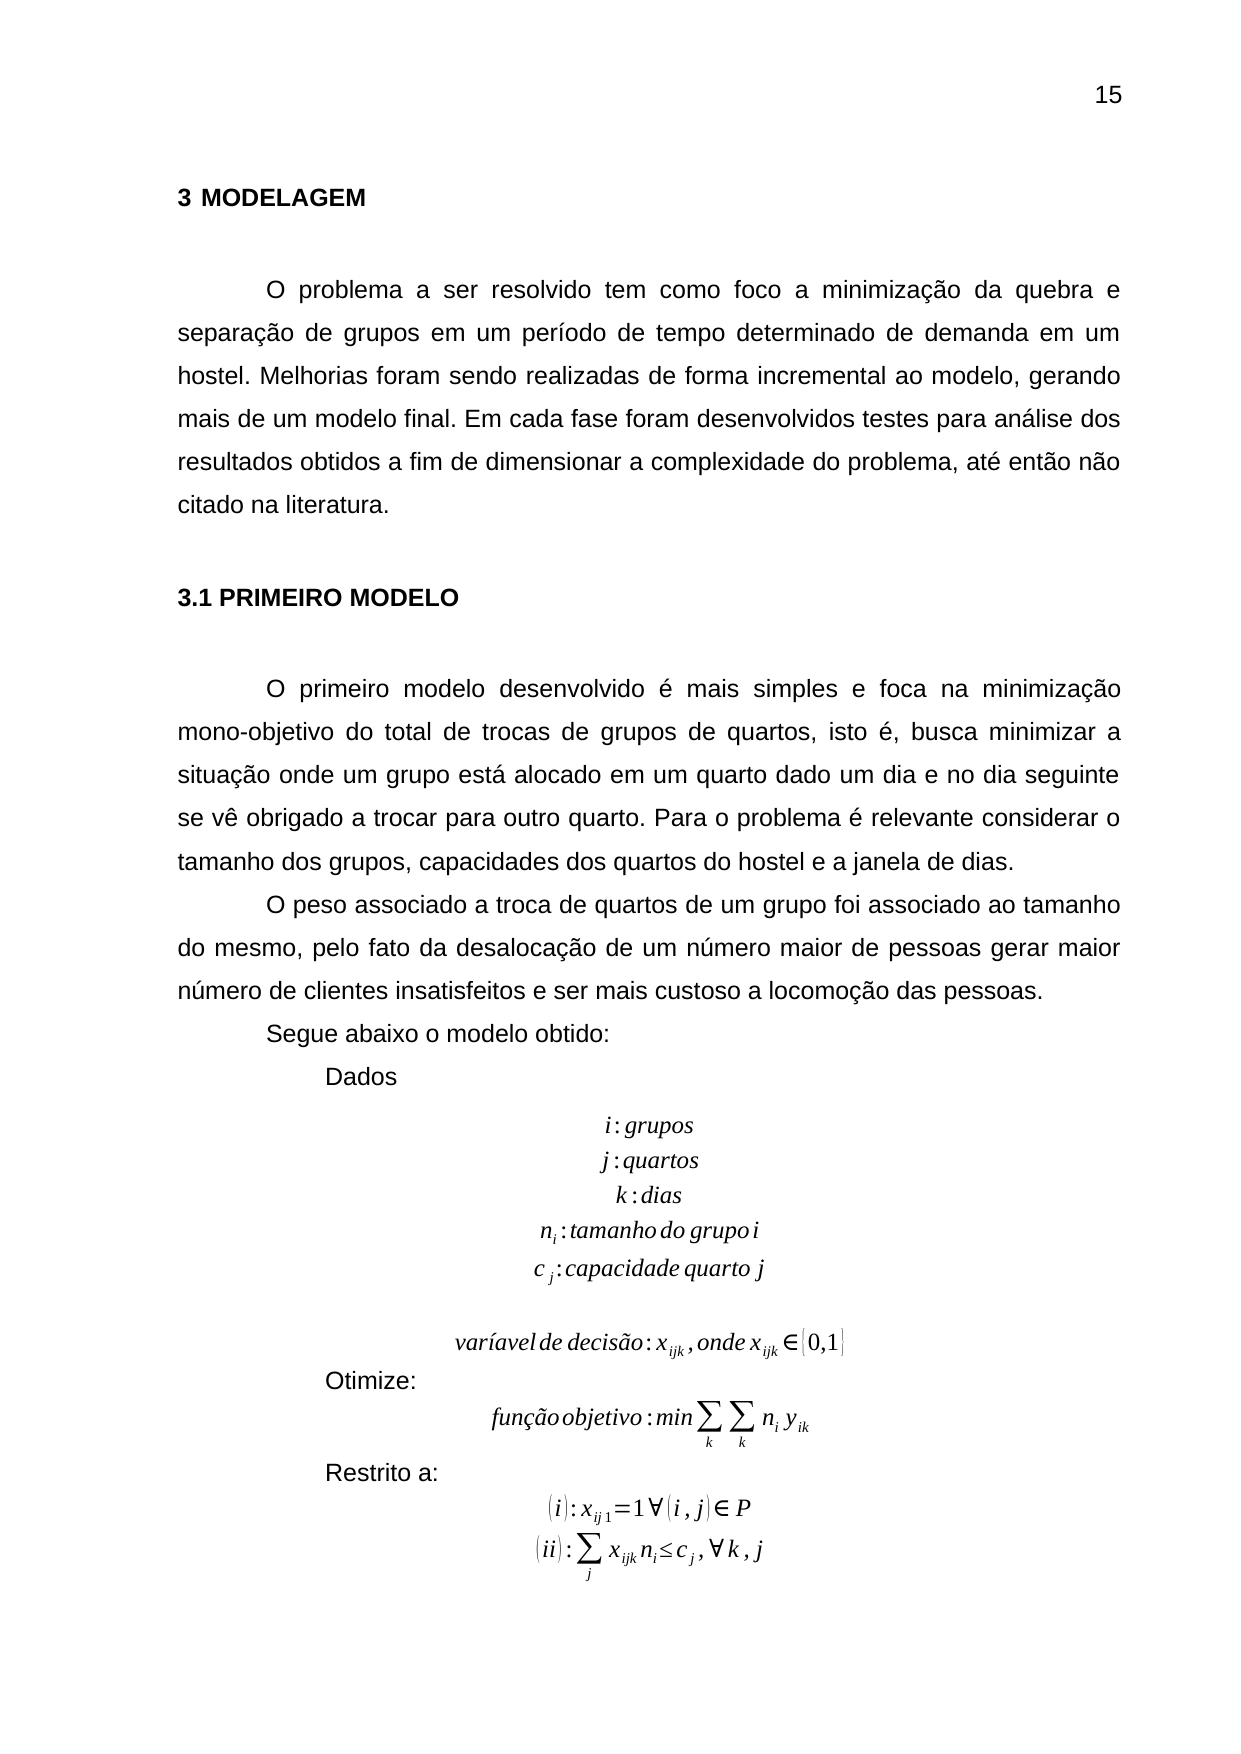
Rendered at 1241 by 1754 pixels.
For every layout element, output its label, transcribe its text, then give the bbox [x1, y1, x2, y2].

text Segue abaixo o modelo obtido: [177, 1019, 1122, 1048]
text Otimize: [177, 1366, 1122, 1394]
text Restrito a: [177, 1458, 1122, 1487]
text modelagem [177, 183, 1122, 212]
list 3.1 primeiro modelO [177, 583, 1122, 612]
text O primeiro modelo desenvolvido é mais simples e foca na minimização mono-objetivo do total de trocas de grupos de quartos, isto é, busca minimizar a situação onde um grupo está alocado em um quarto dado um dia e no dia seguinte se vê obrigado a trocar para outro quarto. Para o problema é relevante considerar o tamanho dos grupos, capacidades dos quartos do hostel e a janela de dias. [177, 674, 1122, 875]
text O peso associado a troca de quartos de um grupo foi associado ao tamanho do mesmo, pelo fato da desalocação de um número maior de pessoas gerar maior número de clientes insatisfeitos e ser mais custoso a locomoção das pessoas. [177, 890, 1122, 1005]
text Dados [177, 1062, 1122, 1091]
text O problema a ser resolvido tem como foco a minimização da quebra e separação de grupos em um período de tempo determinado de demanda em um hostel. Melhorias foram sendo realizadas de forma incremental ao modelo, gerando mais de um modelo final. Em cada fase foram desenvolvidos testes para análise dos resultados obtidos a fim de dimensionar a complexidade do problema, até então não citado na literatura. [177, 275, 1122, 519]
